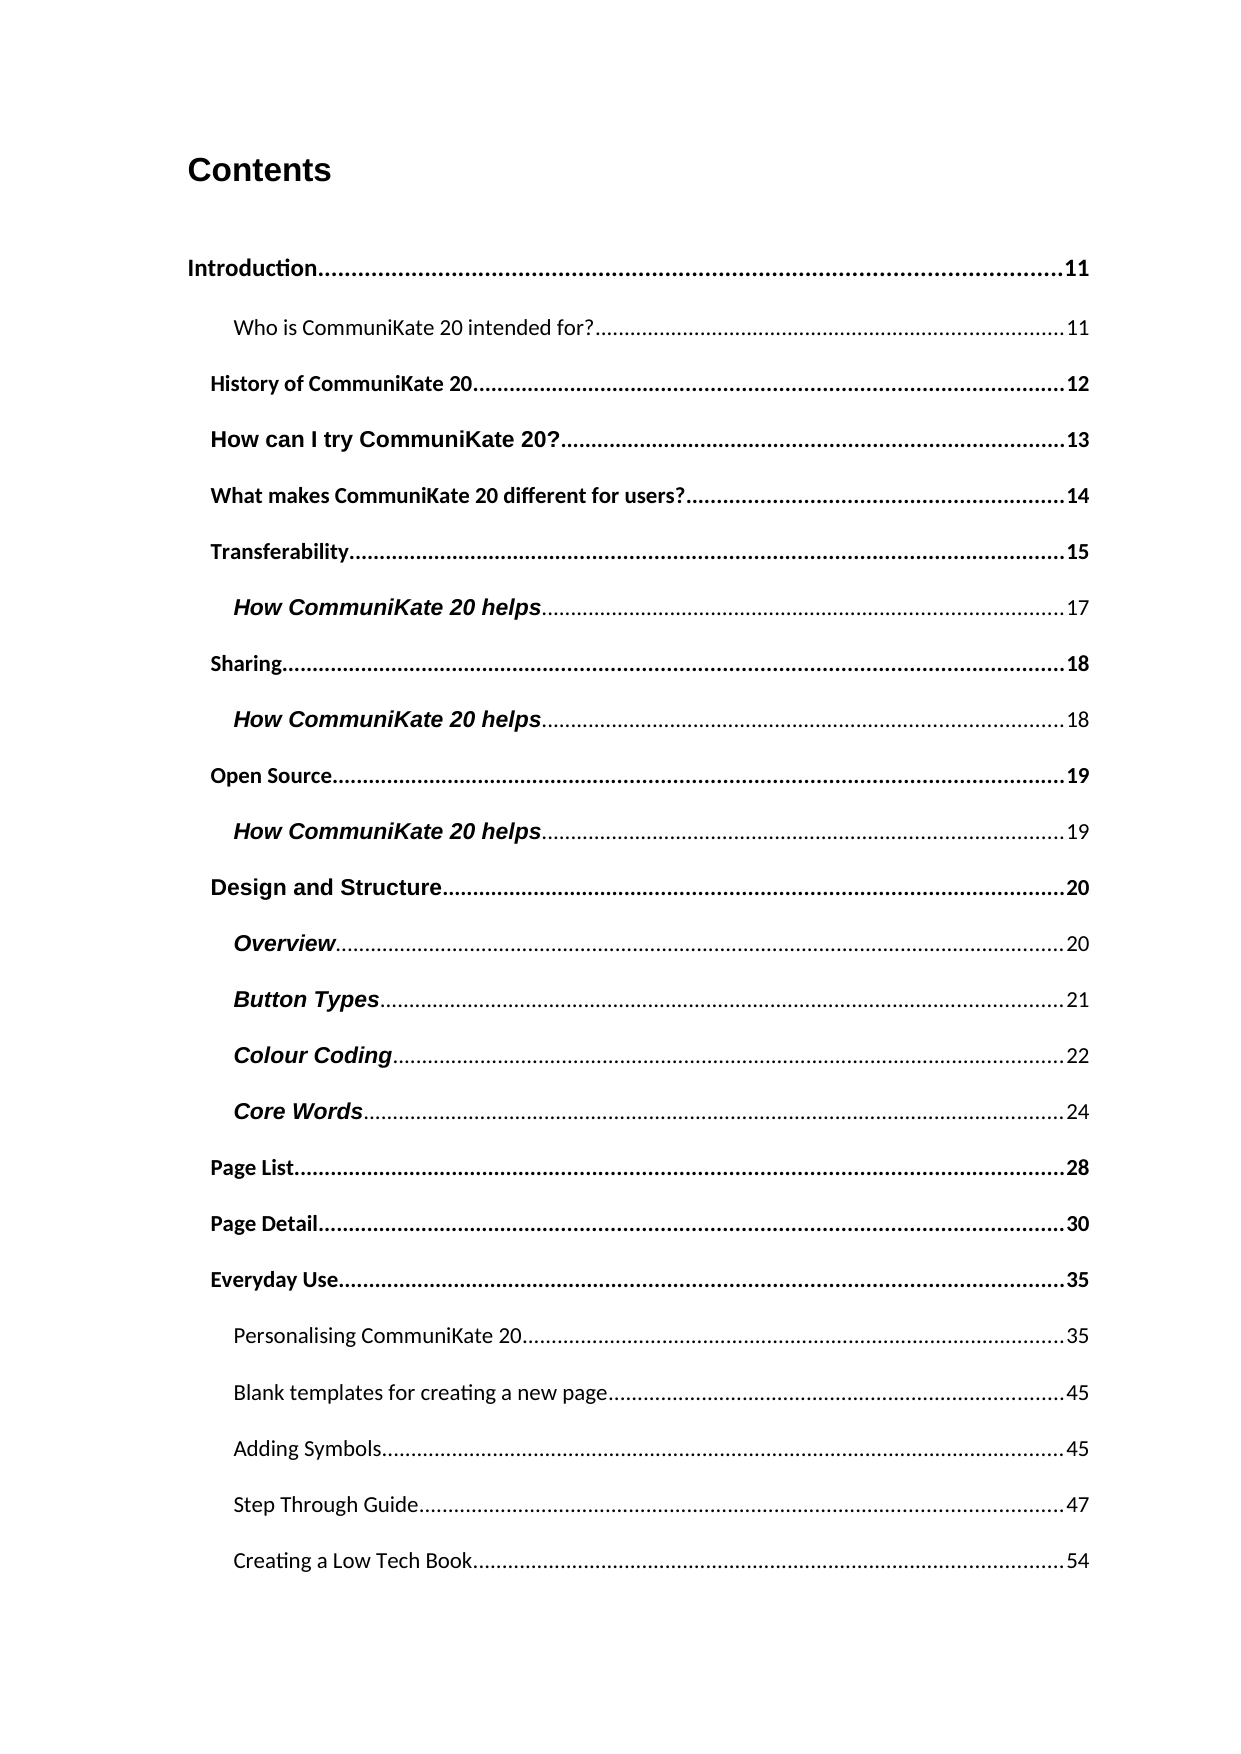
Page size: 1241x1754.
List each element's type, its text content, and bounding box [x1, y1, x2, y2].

text How can I try CommuniKate 20? 13 [173, 425, 1090, 453]
text Introduction 11 [150, 252, 1090, 282]
text Transferability 15 [173, 537, 1090, 565]
text How CommuniKate 20 helps 18 [196, 705, 1090, 733]
text Overview 20 [196, 929, 1090, 957]
text Page Detail 30 [173, 1209, 1090, 1238]
text What makes CommuniKate 20 different for users? 14 [173, 481, 1090, 509]
text History of CommuniKate 20 12 [173, 369, 1090, 397]
text Page List 28 [173, 1153, 1090, 1182]
text Core Words 24 [196, 1097, 1090, 1126]
text How CommuniKate 20 helps 17 [196, 593, 1090, 621]
text Blank templates for creating a new page 45 [196, 1378, 1090, 1406]
text Sharing 18 [173, 649, 1090, 677]
text Who is CommuniKate 20 intended for? 11 [196, 313, 1090, 341]
text Open Source 19 [173, 761, 1090, 789]
text How CommuniKate 20 helps 19 [196, 817, 1090, 845]
text Design and Structure 20 [173, 873, 1090, 901]
text Creating a Low Tech Book 54 [196, 1546, 1090, 1574]
text Colour Coding 22 [196, 1041, 1090, 1069]
text Step Through Guide 47 [196, 1490, 1090, 1518]
text Everyday Use 35 [173, 1266, 1090, 1294]
text Contents [150, 150, 1090, 188]
text Adding Symbols 45 [196, 1434, 1090, 1462]
text Button Types 21 [196, 985, 1090, 1013]
text Personalising CommuniKate 20 35 [196, 1322, 1090, 1350]
